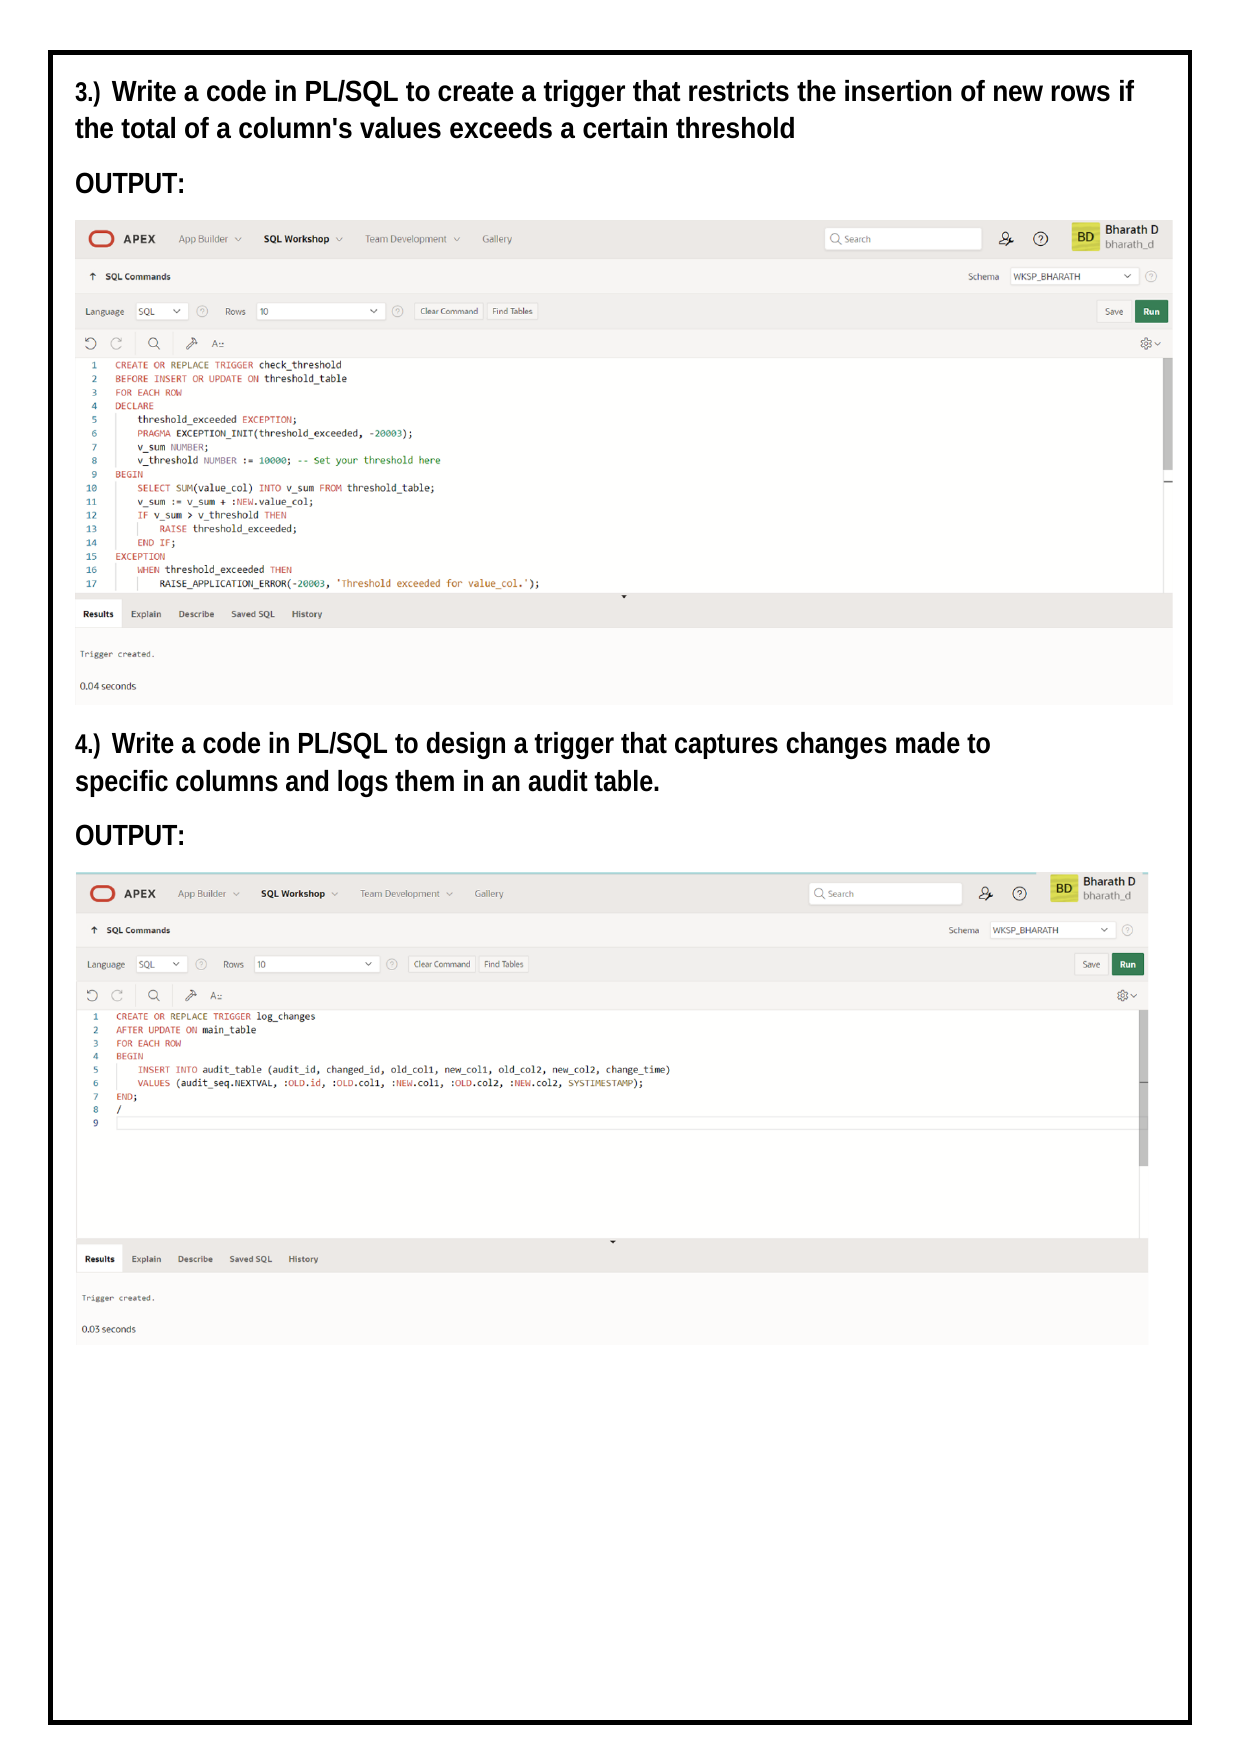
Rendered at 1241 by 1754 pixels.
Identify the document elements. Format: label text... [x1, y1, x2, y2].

subtitle OUTPUT: [75, 818, 1188, 852]
subtitle OUTPUT: [75, 166, 1188, 199]
picture [75, 220, 1173, 705]
list Write a code in PL/SQL to create a trigger that restricts the insertion of new rows if the total of a column's values exceeds a certain threshold [75, 74, 1157, 145]
picture [75, 872, 1149, 1345]
